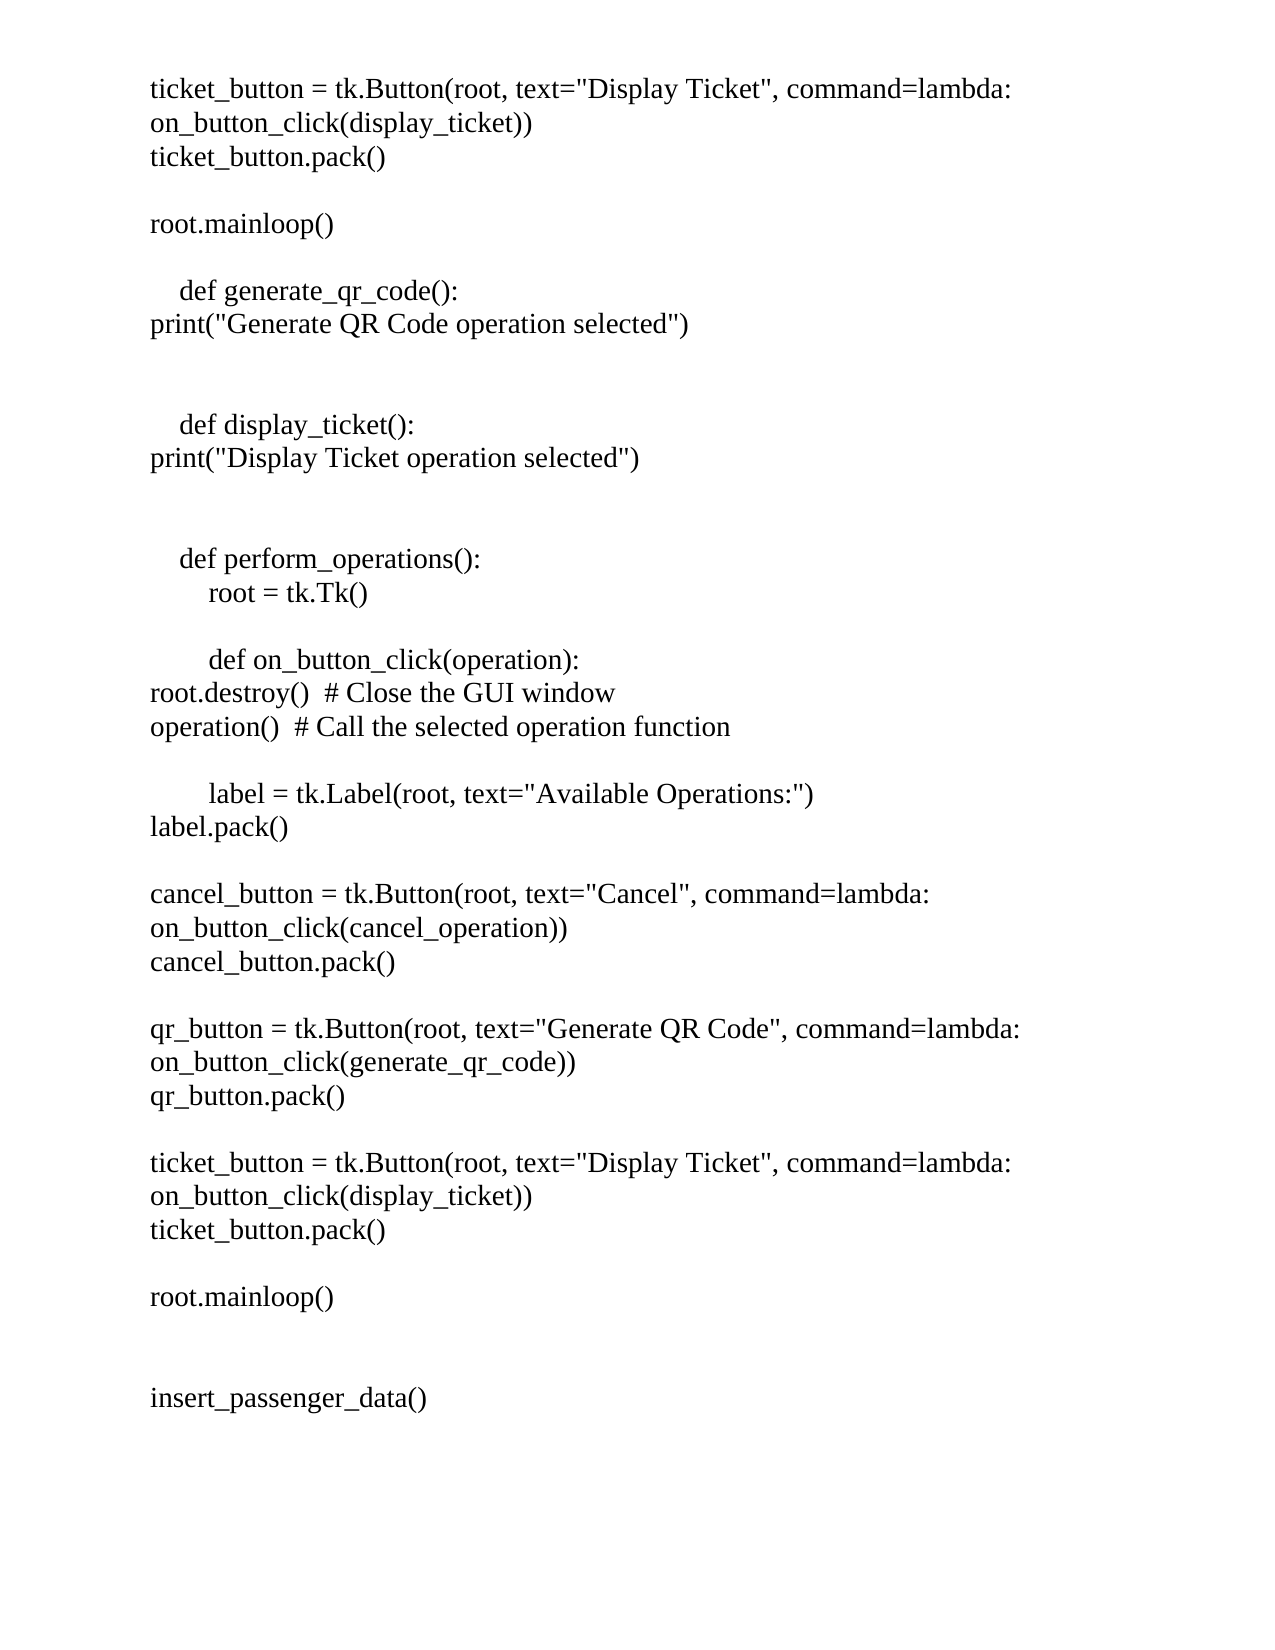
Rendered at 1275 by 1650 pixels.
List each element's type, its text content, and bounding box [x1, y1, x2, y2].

text ticket_button = tk.Button(root, text="Display Ticket", command=lambda: on_button_click(display_ticket)) [150, 72, 1237, 139]
text label.pack() [150, 809, 1237, 843]
text print("Display Ticket operation selected") [150, 441, 1237, 474]
text print("Generate QR Code operation selected") [150, 306, 1237, 340]
text label = tk.Label(root, text="Available Operations:") [150, 776, 1237, 809]
text def generate_qr_code(): [150, 273, 1237, 306]
text ticket_button = tk.Button(root, text="Display Ticket", command=lambda: on_button_click(display_ticket)) [150, 1145, 1237, 1212]
text root.mainloop() [150, 1279, 1237, 1313]
text ticket_button.pack() [150, 1212, 1237, 1246]
text cancel_button.pack() [150, 944, 1237, 977]
text ticket_button.pack() [150, 139, 1237, 172]
text qr_button.pack() [150, 1078, 1237, 1111]
text def perform_operations(): [150, 541, 1237, 575]
text root = tk.Tk() [150, 575, 1237, 608]
text def on_button_click(operation): [150, 642, 1237, 675]
text qr_button = tk.Button(root, text="Generate QR Code", command=lambda: on_button_click(generate_qr_code)) [150, 1011, 1237, 1078]
text operation() # Call the selected operation function [150, 709, 1237, 742]
text root.destroy() # Close the GUI window [150, 675, 1237, 709]
text def display_ticket(): [150, 407, 1237, 441]
text insert_passenger_data() [150, 1380, 1237, 1413]
text cancel_button = tk.Button(root, text="Cancel", command=lambda: on_button_click(cancel_operation)) [150, 877, 1237, 944]
text root.mainloop() [150, 206, 1237, 239]
